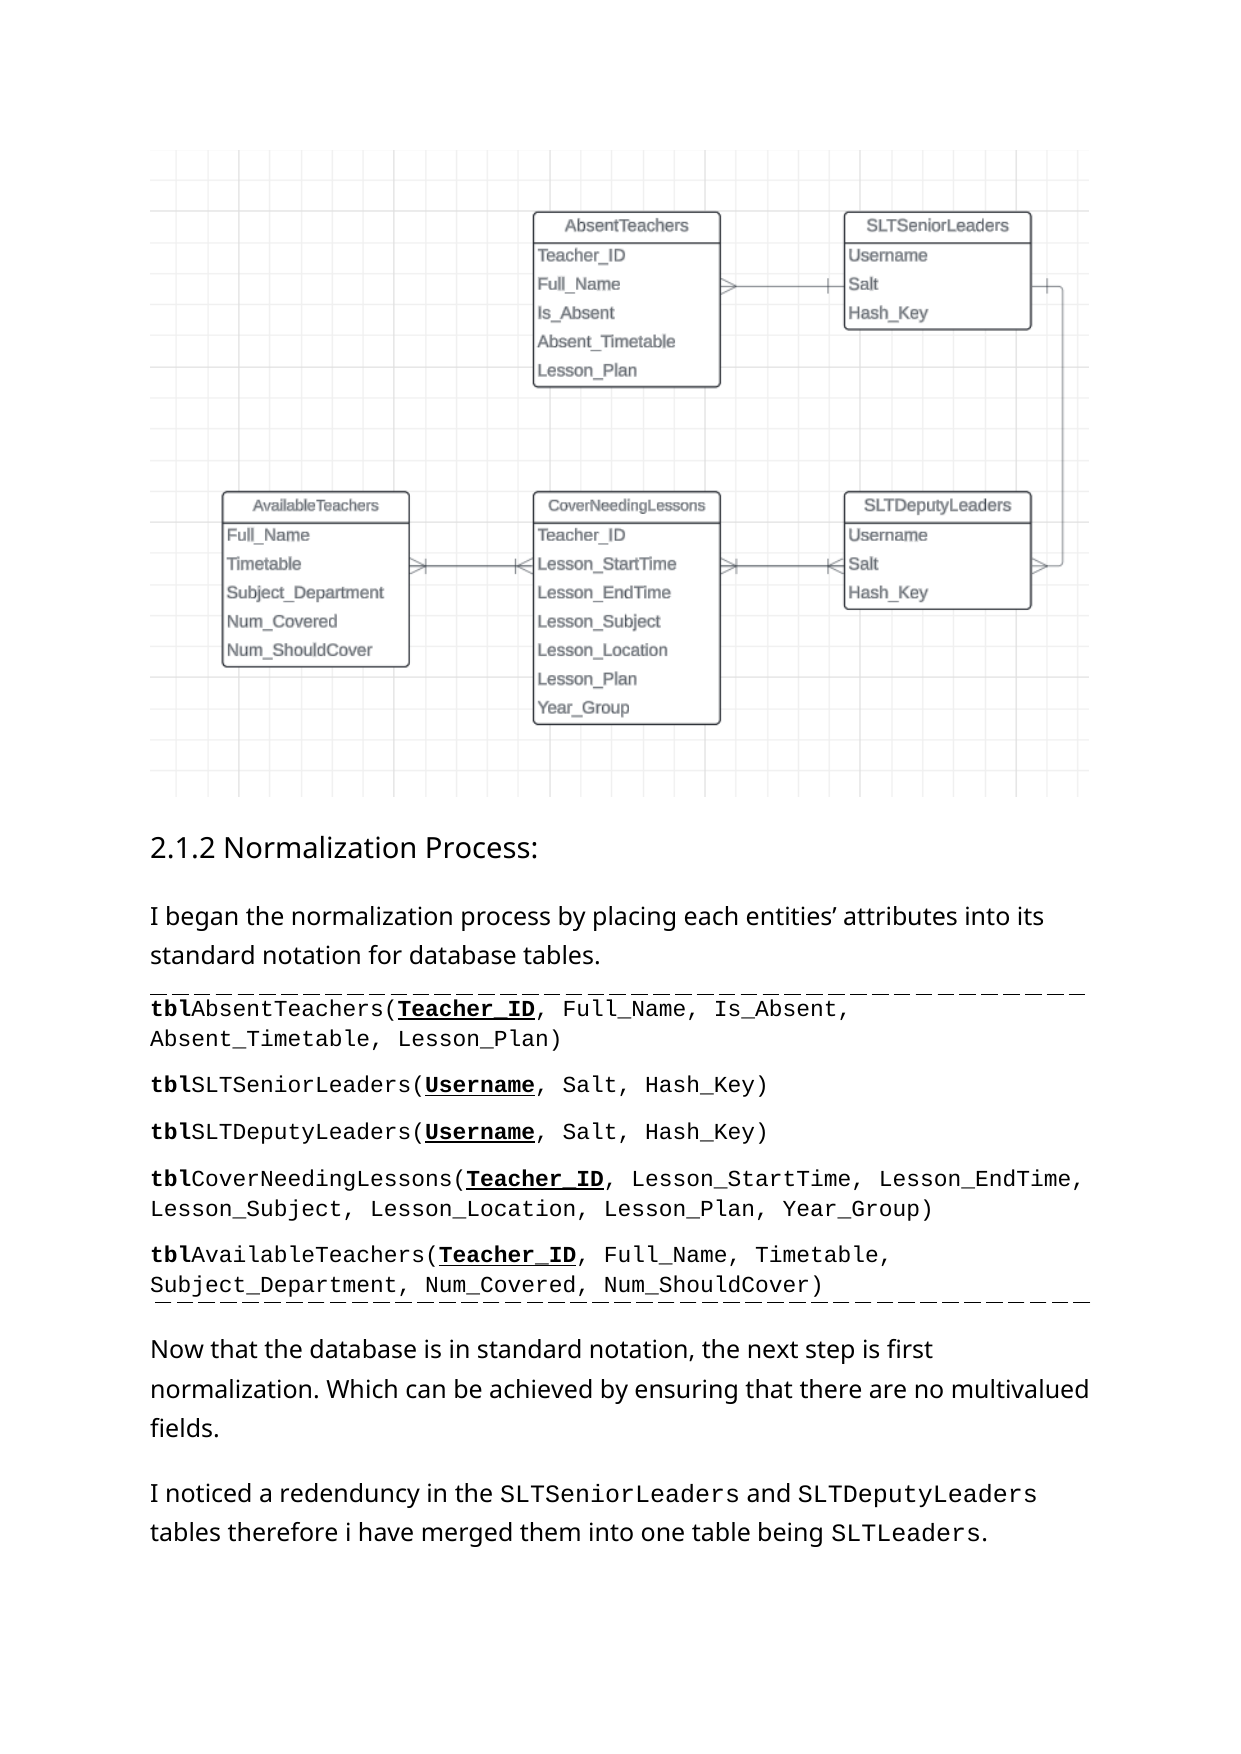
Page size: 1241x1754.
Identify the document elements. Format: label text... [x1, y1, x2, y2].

text I noticed a redenduncy in the SLTSeniorLeaders and SLTDeputyLeaders tables therefore i have merged them into one table being SLTLeaders. [150, 1475, 1090, 1549]
picture [150, 150, 1089, 797]
text Now that the database is in standard notation, the next step is first normalization. Which can be achieved by ensuring that there are no multivalued fields. [150, 1332, 1090, 1445]
text tblCoverNeedingLessons(Teacher_ID, Lesson_StartTime, Lesson_EndTime, Lesson_Subject, Lesson_Location, Lesson_Plan, Year_Group) [150, 1164, 1090, 1223]
text tblSLTDeputyLeaders(Username, Salt, Hash_Key) [150, 1117, 1090, 1146]
text tblAbsentTeachers(Teacher_ID, Full_Name, Is_Absent, Absent_Timetable, Lesson_Plan) [150, 994, 1090, 1053]
text I began the normalization process by placing each entities’ attributes into its standard notation for database tables. [150, 898, 1090, 972]
text tblAvailableTeachers(Teacher_ID, Full_Name, Timetable, Subject_Department, Num_Covered, Num_ShouldCover) [150, 1241, 1090, 1303]
subtitle 2.1.2 Normalization Process: [150, 827, 1090, 867]
text tblSLTSeniorLeaders(Username, Salt, Hash_Key) [150, 1071, 1090, 1099]
